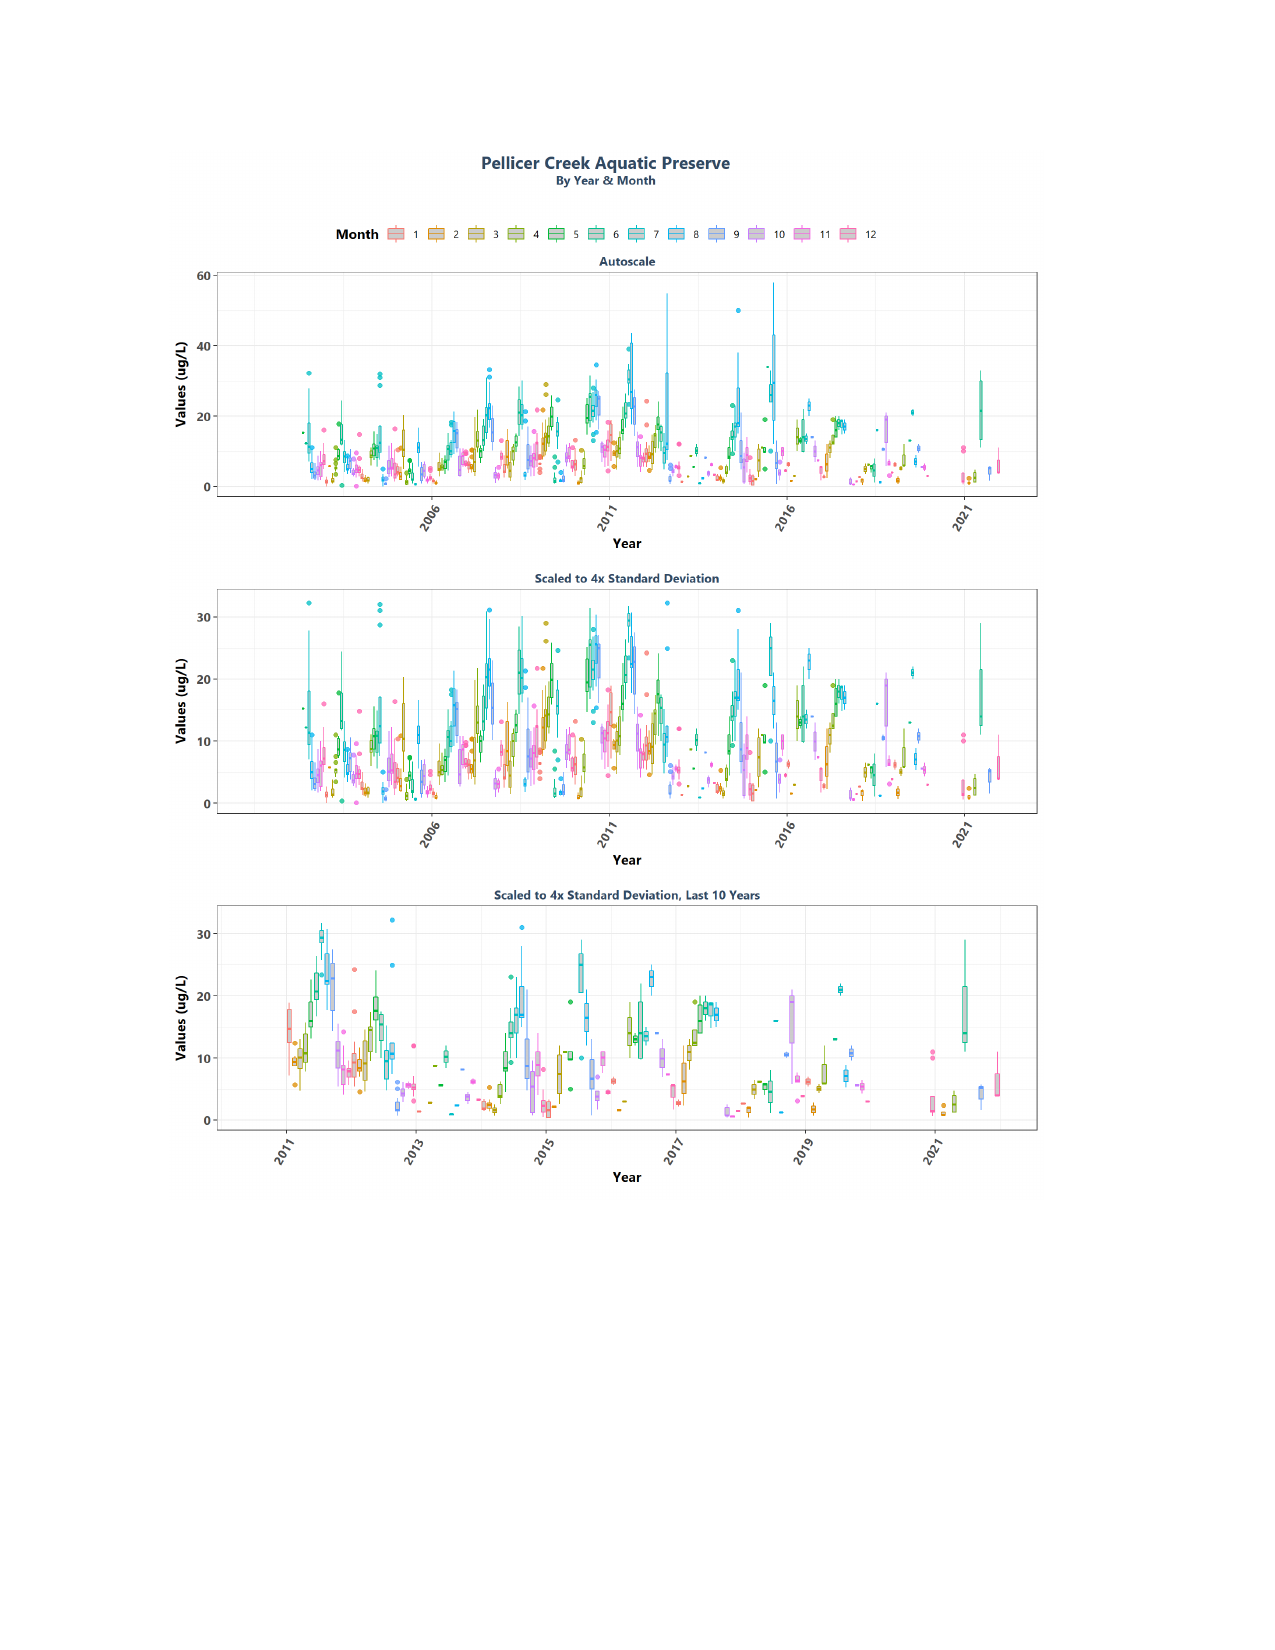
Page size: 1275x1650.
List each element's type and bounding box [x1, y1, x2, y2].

picture [168, 150, 1044, 1200]
